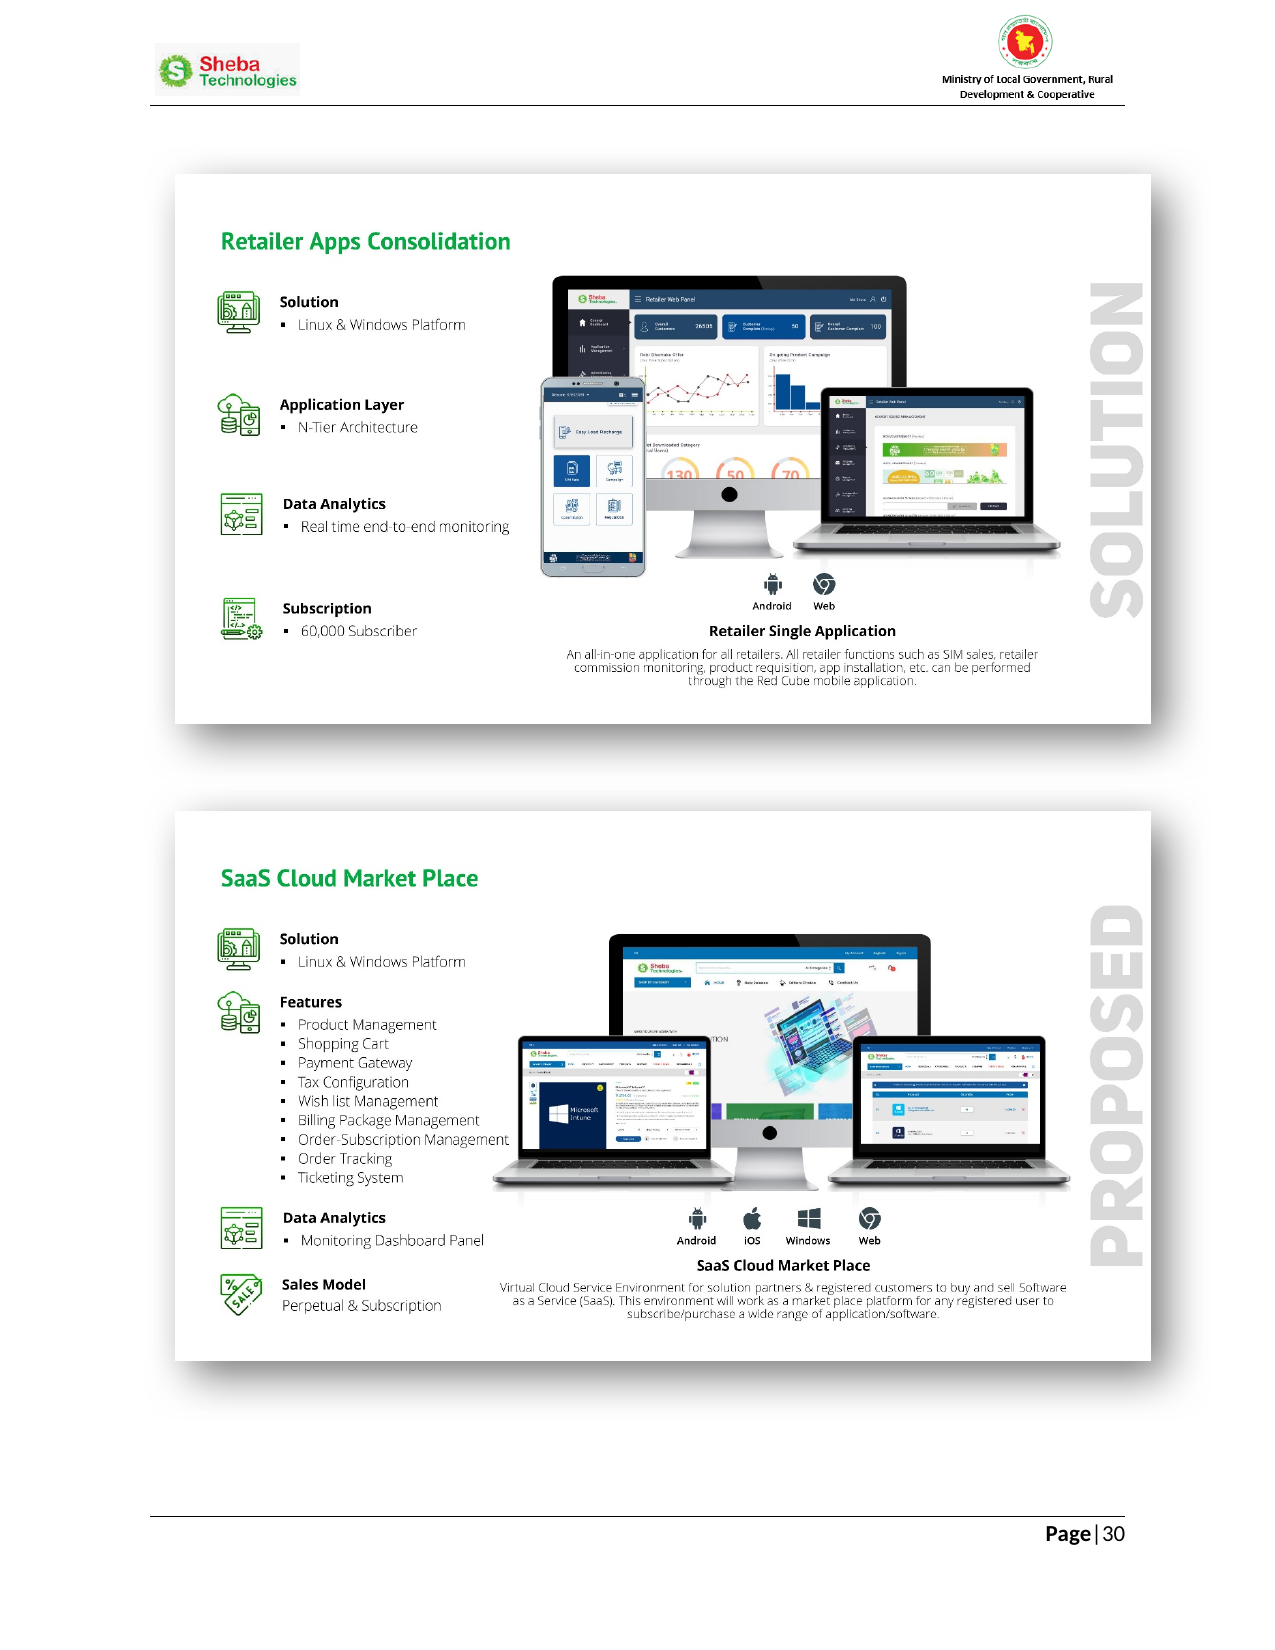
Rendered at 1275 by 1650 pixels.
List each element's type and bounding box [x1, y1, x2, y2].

picture [937, 10, 1117, 101]
picture [154, 43, 300, 96]
picture [175, 811, 1151, 1361]
picture [175, 174, 1151, 724]
